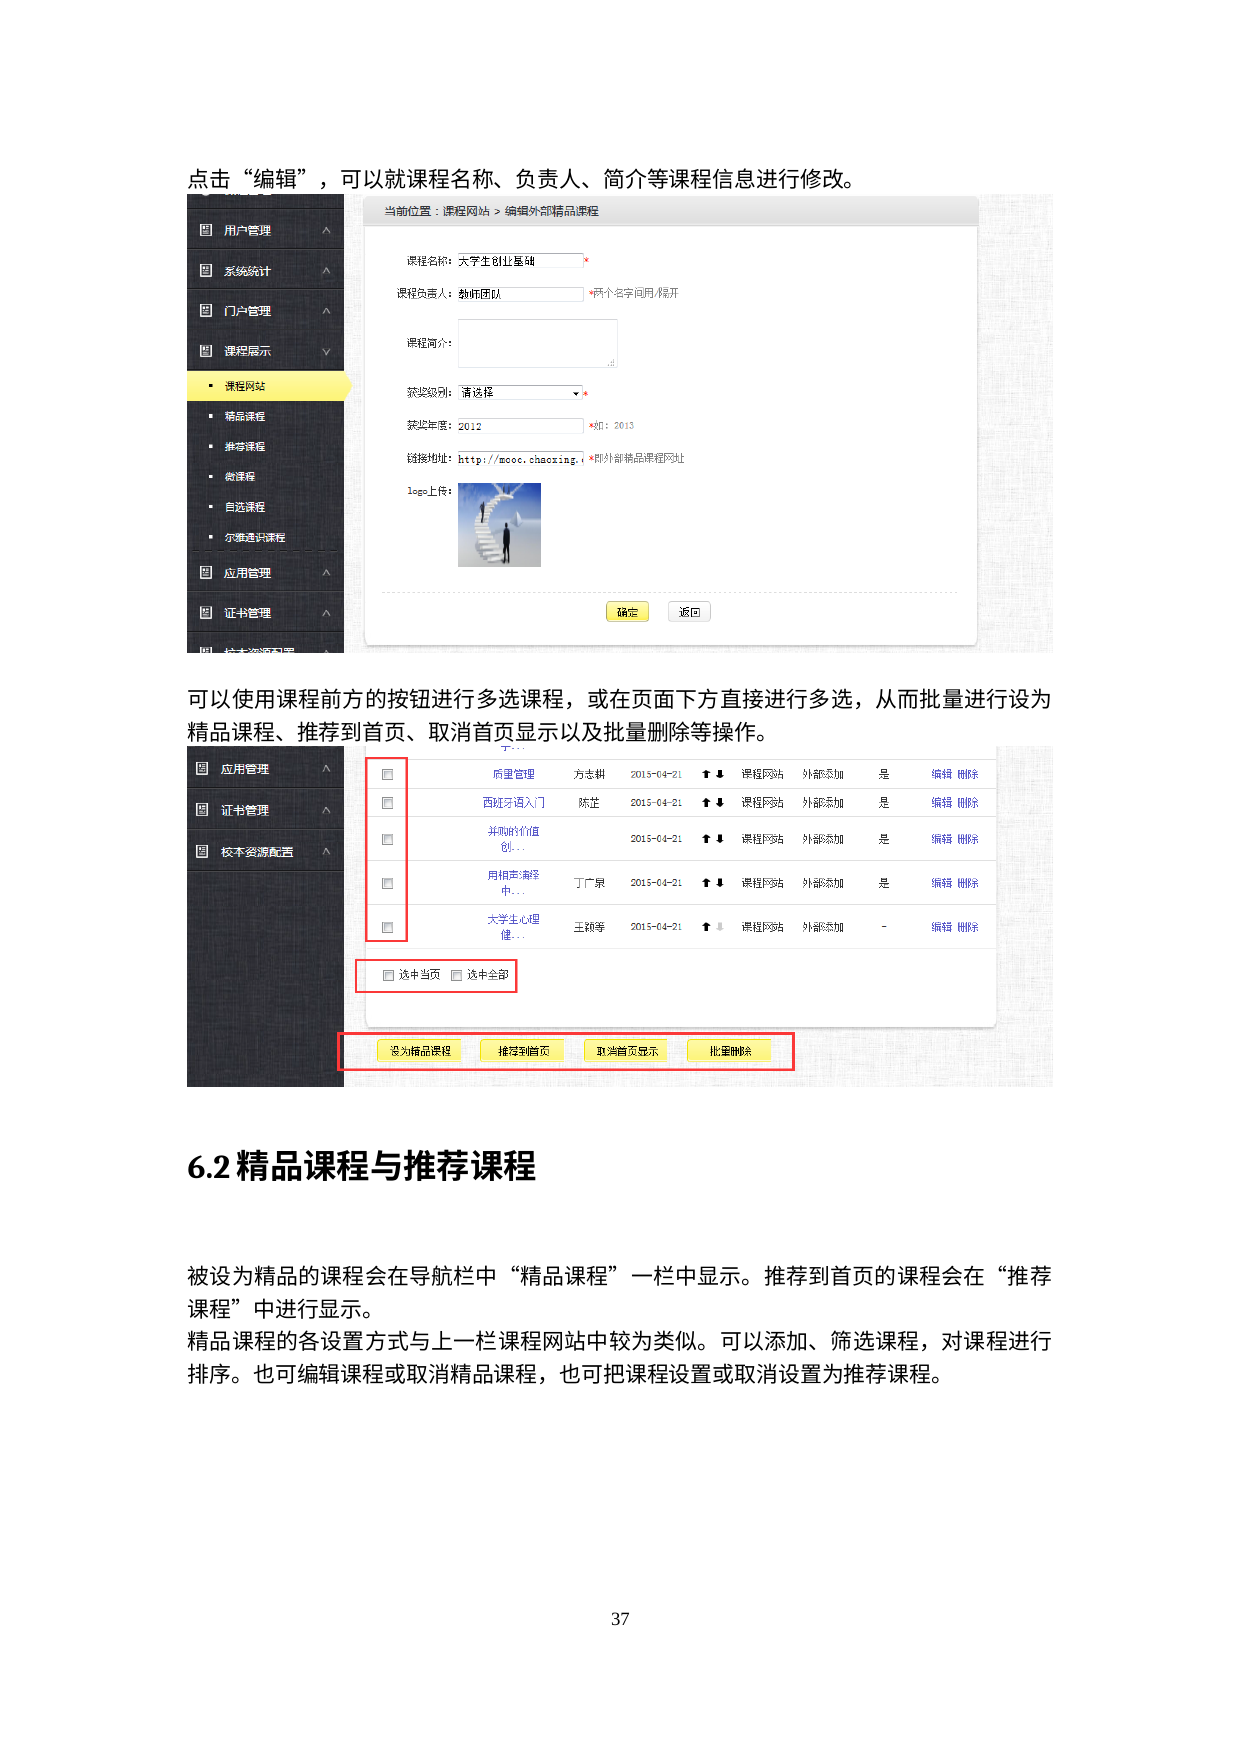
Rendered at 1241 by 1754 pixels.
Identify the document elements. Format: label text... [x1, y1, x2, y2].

text 被设为精品的课程会在导航栏中“精品课程”一栏中显示。推荐到首页的课程会在“推荐课程”中进行显示。 [187, 1259, 1053, 1324]
text 点击“编辑”，可以就课程名称、负责人、简介等课程信息进行修改。 [187, 162, 1053, 194]
text 精品课程的各设置方式与上一栏课程网站中较为类似。可以添加、筛选课程，对课程进行排序。也可编辑课程或取消精品课程，也可把课程设置或取消设置为推荐课程。 [187, 1324, 1053, 1389]
picture [187, 746, 1053, 1087]
subtitle 6.2精品课程与推荐课程 [187, 1132, 1053, 1197]
picture [187, 194, 1053, 653]
text 可以使用课程前方的按钮进行多选课程，或在页面下方直接进行多选，从而批量进行设为精品课程、推荐到首页、取消首页显示以及批量删除等操作。 [187, 682, 1053, 746]
